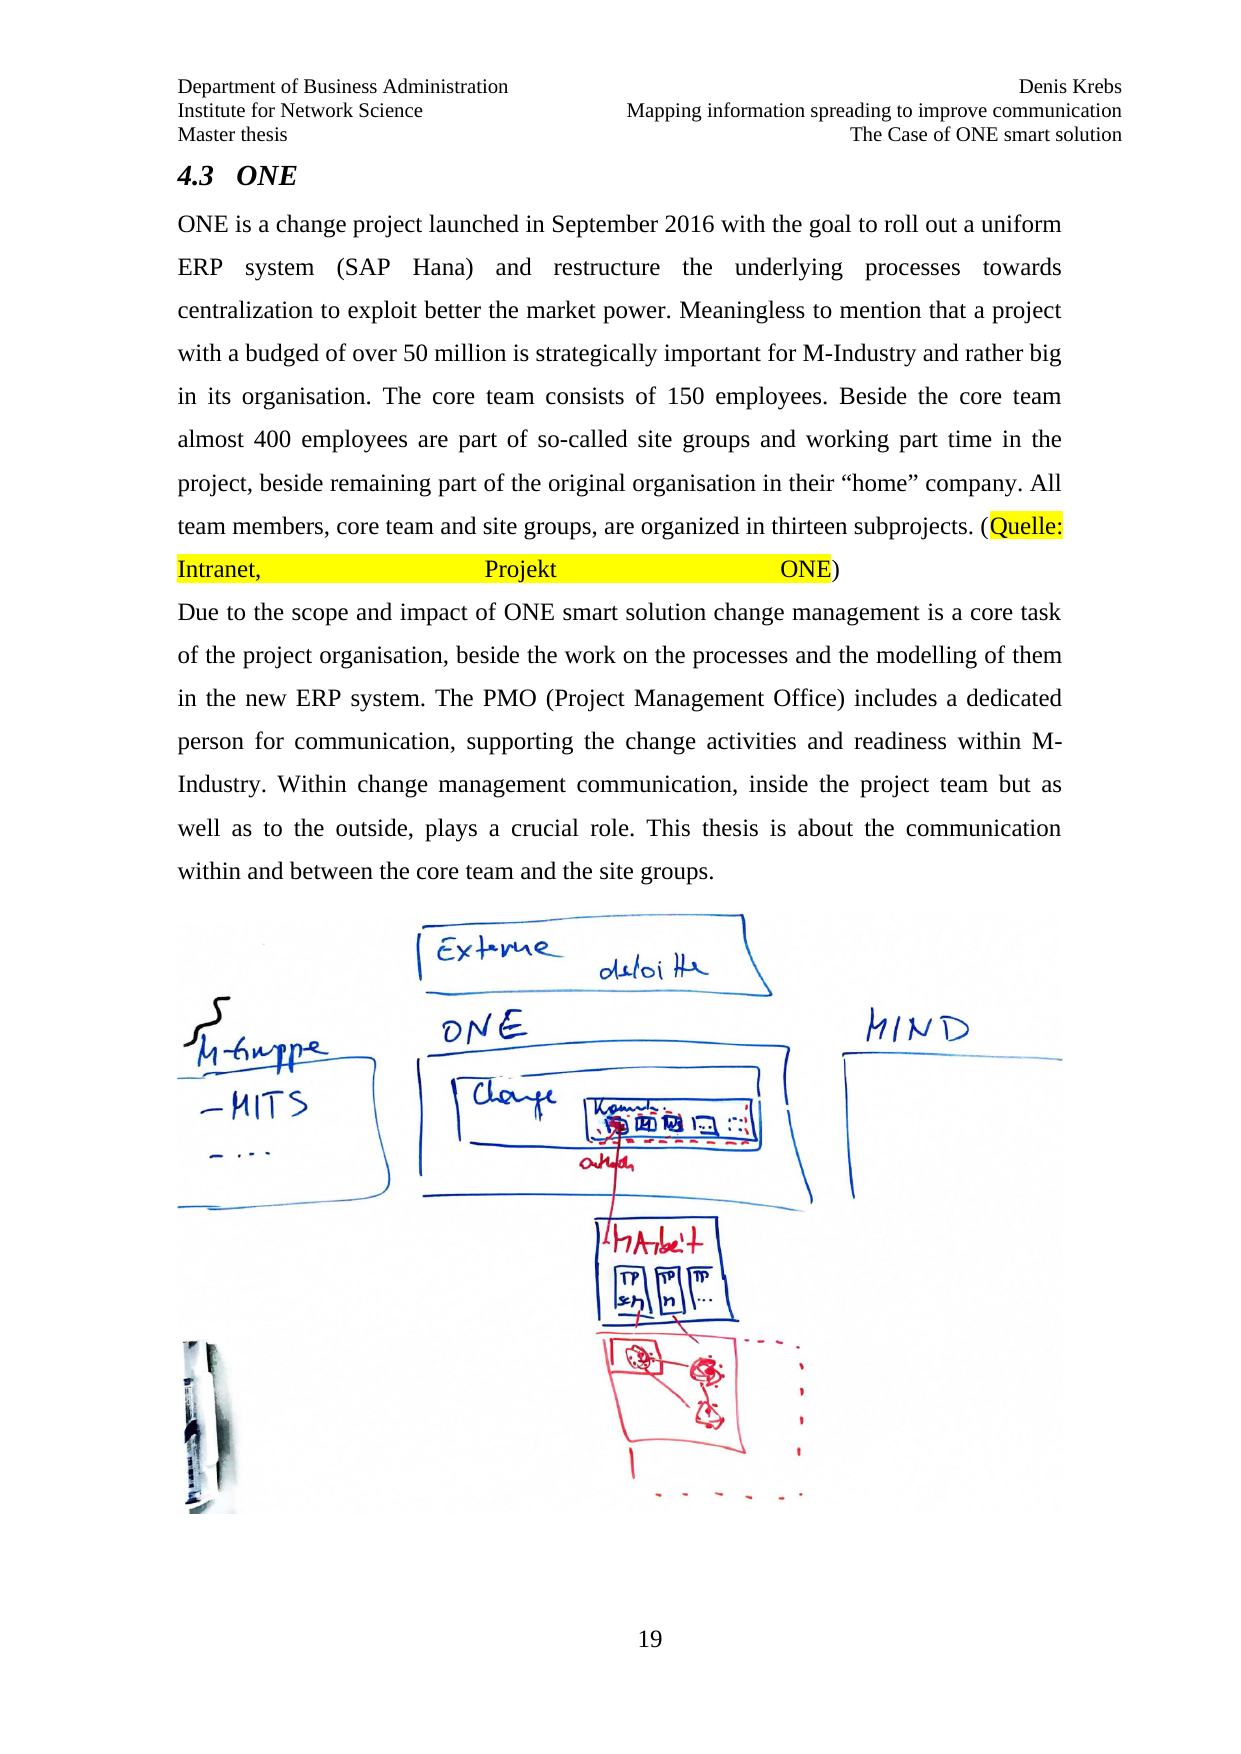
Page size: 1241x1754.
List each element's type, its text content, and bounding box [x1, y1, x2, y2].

picture [177, 911, 1063, 1514]
subtitle 4.3 ONE [177, 158, 1063, 192]
text ONE is a change project launched in September 2016 with the goal to roll out a uniform ERP system (SAP Hana) and restructure the underlying processes towards centralization to exploit better the market power. Meaningless to mention that a project with a budged of over 50 million is strategically important for M-Industry and rather big in its organisation. The core team consists of 150 employees. Beside the core team almost 400 employees are part of so-called site groups and working part time in the project, beside remaining part of the original organisation in their “home” company. All team members, core team and site groups, are organized in thirteen subprojects. (Quelle: Intranet, Projekt ONE) Due to the scope and impact of ONE smart solution change management is a core task of the project organisation, beside the work on the processes and the modelling of them in the new ERP system. The PMO (Project Management Office) includes a dedicated person for communication, supporting the change activities and readiness within M-Industry. Within change management communication, inside the project team but as well as to the outside, plays a crucial role. This thesis is about the communication within and between the core team and the site groups. [177, 209, 1063, 884]
